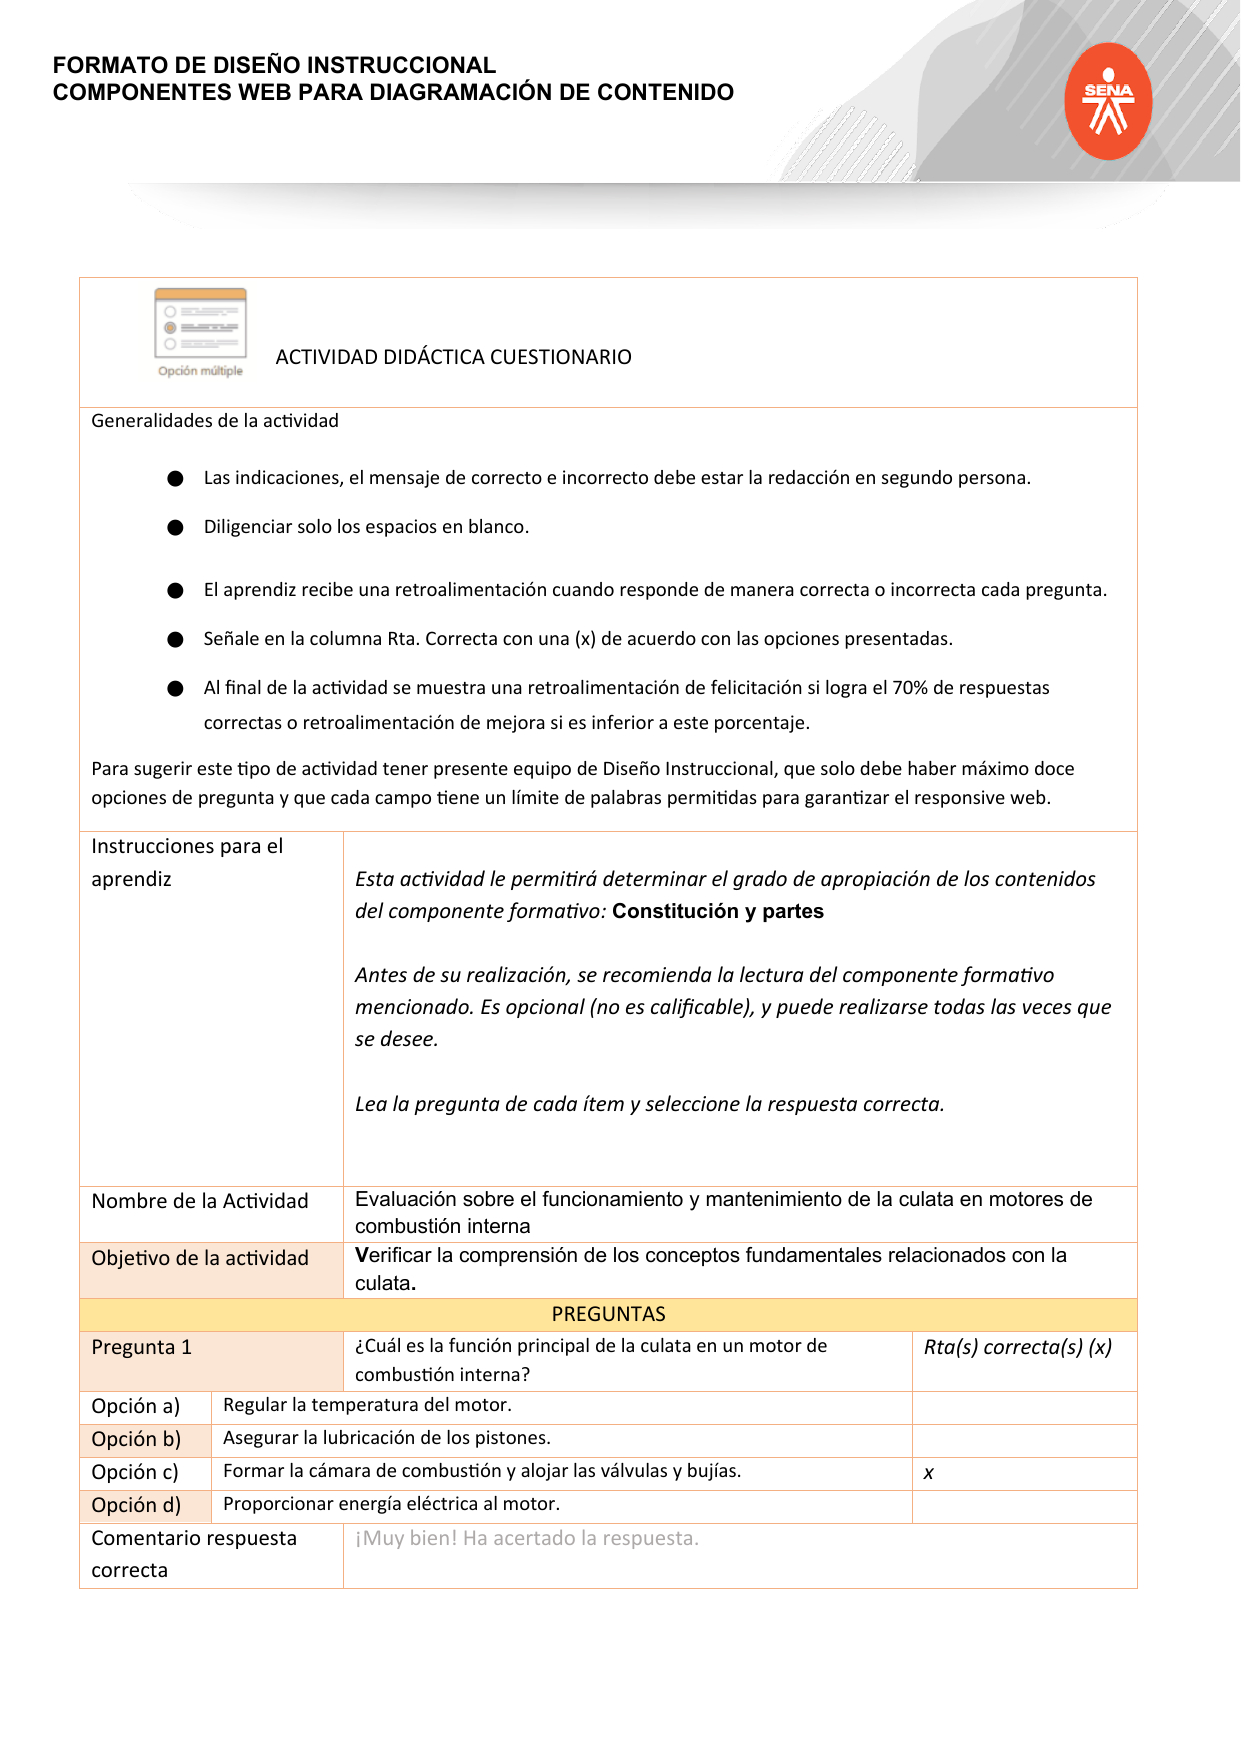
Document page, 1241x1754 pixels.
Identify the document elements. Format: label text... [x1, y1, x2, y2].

picture [0, 0, 1241, 229]
table_cell Verificar la comprensión de los conceptos fundamentales relacionados con la culata. [344, 1243, 1137, 1298]
table_header ACTIVIDAD DIDÁCTICA CUESTIONARIO [80, 278, 1137, 407]
table_cell Formar la cámara de combustión y alojar las válvulas y bujías. [212, 1458, 912, 1489]
table_cell [913, 1392, 1137, 1424]
table_cell [913, 1491, 1137, 1522]
table_cell Comentario respuesta correcta [80, 1524, 343, 1587]
table_cell Opción d) [80, 1491, 211, 1522]
table_cell Pregunta 1 [80, 1332, 343, 1391]
table_cell Evaluación sobre el funcionamiento y mantenimiento de la culata en motores de combustión interna [344, 1187, 1137, 1242]
table_cell Regular la temperatura del motor. [212, 1392, 912, 1424]
table_cell ¿Cuál es la función principal de la culata en un motor de combustión interna? [344, 1332, 912, 1391]
table_cell Generalidades de la actividad Las indicaciones, el mensaje de correcto e incorrecto debe estar la redacción en segundo persona. Diligenciar solo los espacios en blanco. El aprendiz recibe una retroalimentación cuando responde de manera correcta o incorrecta cada pregunta. Señale en la columna Rta. Correcta con una (x) de acuerdo con las opciones presentadas. Al final de la actividad se muestra una retroalimentación de felicitación si logra el 70% de respuestas correctas o retroalimentación de mejora si es inferior a este porcentaje. Para sugerir este tipo de actividad tener presente equipo de Diseño Instruccional, que solo debe haber máximo doce opciones de pregunta y que cada campo tiene un límite de palabras permitidas para garantizar el responsive web. [80, 408, 1137, 831]
table_cell Opción b) [80, 1425, 211, 1457]
table_cell x [913, 1458, 1137, 1489]
table_cell Objetivo de la actividad [80, 1243, 343, 1298]
table_cell Esta actividad le permitirá determinar el grado de apropiación de los contenidos del componente formativo: Constitución y partes Antes de su realización, se recomienda la lectura del componente formativo mencionado. Es opcional (no es calificable), y puede realizarse todas las veces que se desee. Lea la pregunta de cada ítem y seleccione la respuesta correcta. [344, 832, 1137, 1186]
table_cell Asegurar la lubricación de los pistones. [212, 1425, 912, 1457]
picture [138, 281, 257, 382]
table_cell Opción a) [80, 1392, 211, 1424]
table_cell Proporcionar energía eléctrica al motor. [212, 1491, 912, 1522]
table_cell Nombre de la Actividad [80, 1187, 343, 1242]
table_cell PREGUNTAS [80, 1299, 1137, 1331]
table_cell Rta(s) correcta(s) (x) [913, 1332, 1137, 1391]
table_cell [913, 1425, 1137, 1457]
table_cell ¡Muy bien! Ha acertado la respuesta. [344, 1524, 1137, 1587]
table_cell Opción c) [80, 1458, 211, 1489]
table_cell Instrucciones para el aprendiz [80, 832, 343, 1186]
